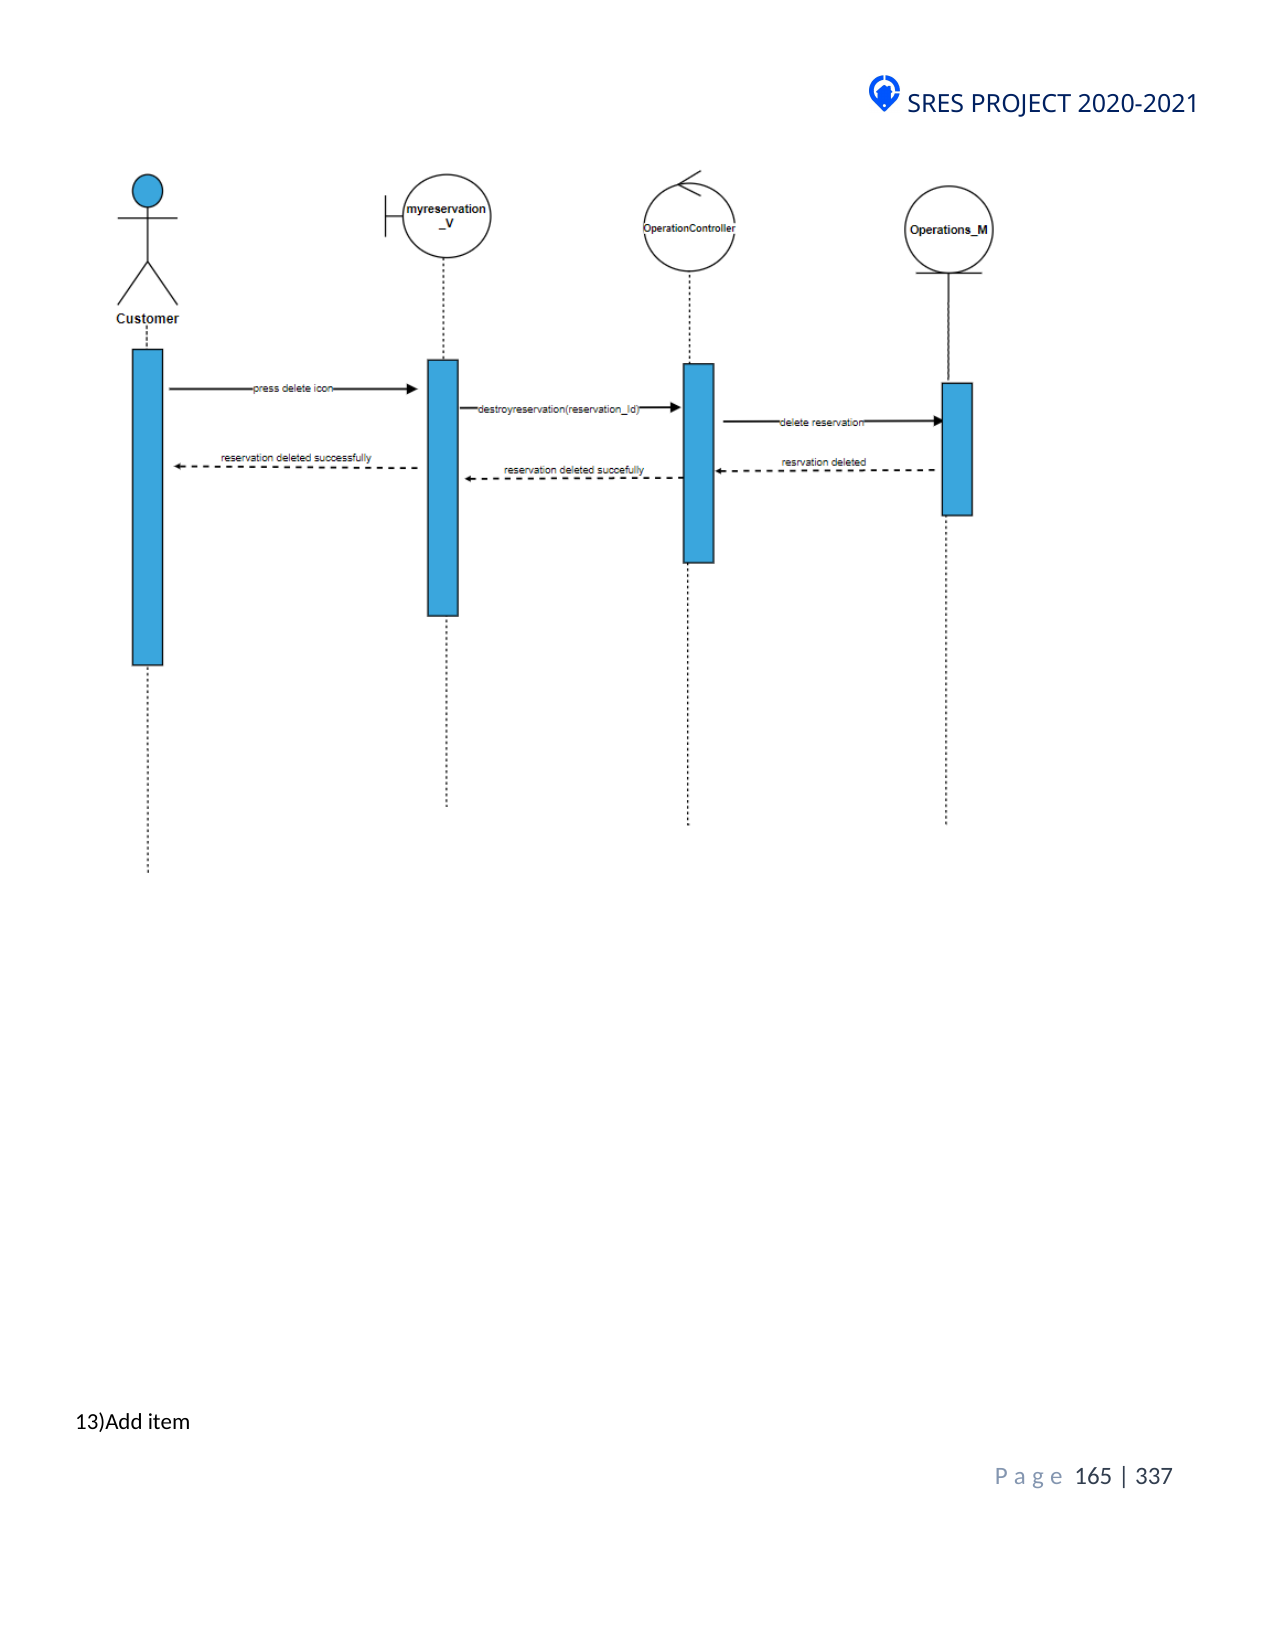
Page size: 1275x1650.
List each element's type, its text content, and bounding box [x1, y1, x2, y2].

text 13)Add item [75, 1407, 1200, 1435]
picture [75, 138, 1050, 873]
picture [868, 75, 901, 113]
